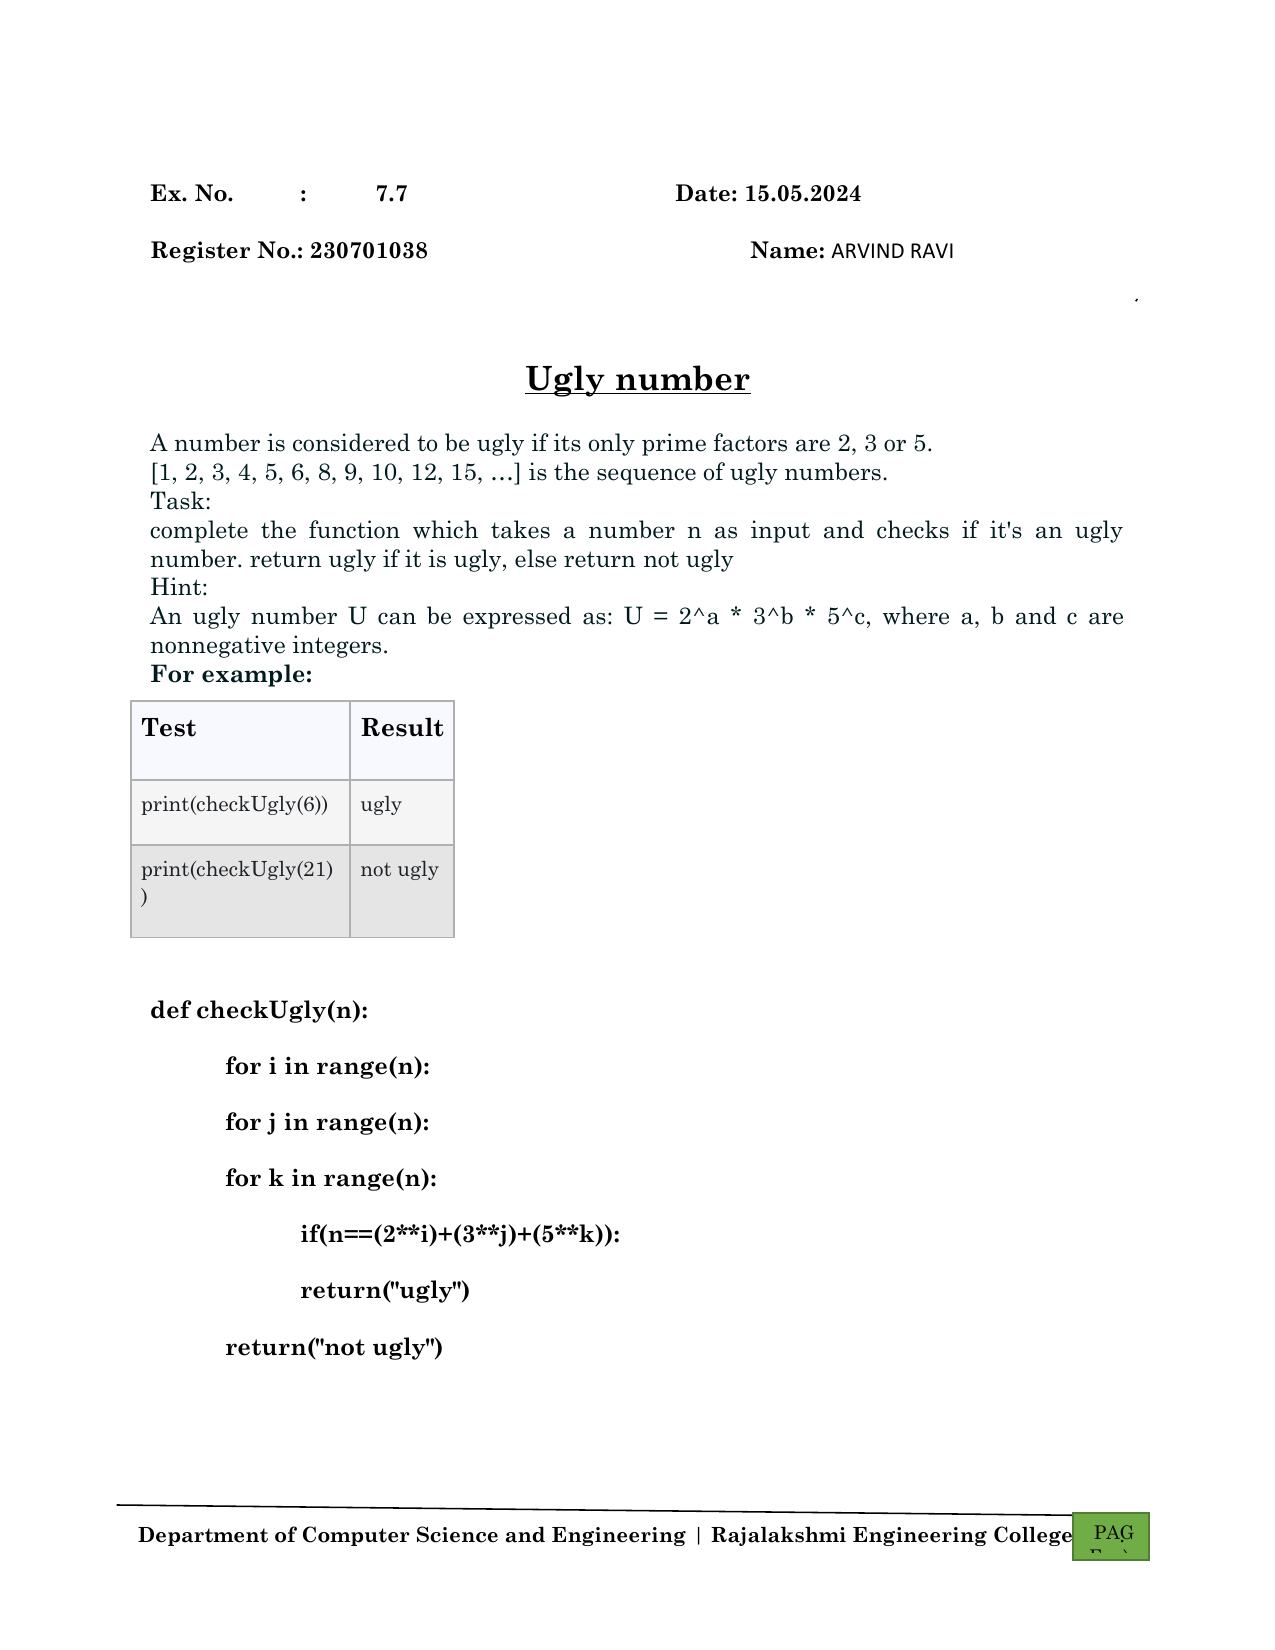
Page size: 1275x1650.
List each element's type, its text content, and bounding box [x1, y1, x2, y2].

text An ugly number U can be expressed as: U = 2^a * 3^b * 5^c, where a, b and c are nonnegative integers. [150, 601, 1125, 659]
text for i in range(n): [150, 1051, 1125, 1079]
text [1, 2, 3, 4, 5, 6, 8, 9, 10, 12, 15, …] is the sequence of ugly numbers. [150, 457, 1125, 486]
text return("ugly") [150, 1275, 1125, 1304]
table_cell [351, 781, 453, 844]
text Hint: [150, 572, 1125, 601]
text return("not ugly") [150, 1331, 1125, 1360]
text For example: [150, 659, 1125, 688]
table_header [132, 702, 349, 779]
text def checkUgly(n): [150, 994, 1125, 1023]
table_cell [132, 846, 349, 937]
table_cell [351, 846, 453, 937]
text for j in range(n): [150, 1107, 1125, 1136]
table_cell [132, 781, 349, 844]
text Ugly number [150, 358, 1125, 398]
text complete the function which takes a number n as input and checks if it's an ugly number. return ugly if it is ugly, else return not ugly [150, 514, 1125, 572]
text Register No.: 230701038 Name: ARVIND RAVI [150, 236, 1125, 264]
text if(n==(2**i)+(3**j)+(5**k)): [150, 1219, 1125, 1248]
text Task: [150, 486, 1125, 514]
text for k in range(n): [150, 1163, 1125, 1192]
text Ex. No. : 7.7 Date: 15.05.2024 [150, 179, 1125, 207]
text A number is considered to be ugly if its only prime factors are 2, 3 or 5. [150, 428, 1125, 457]
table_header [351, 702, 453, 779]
